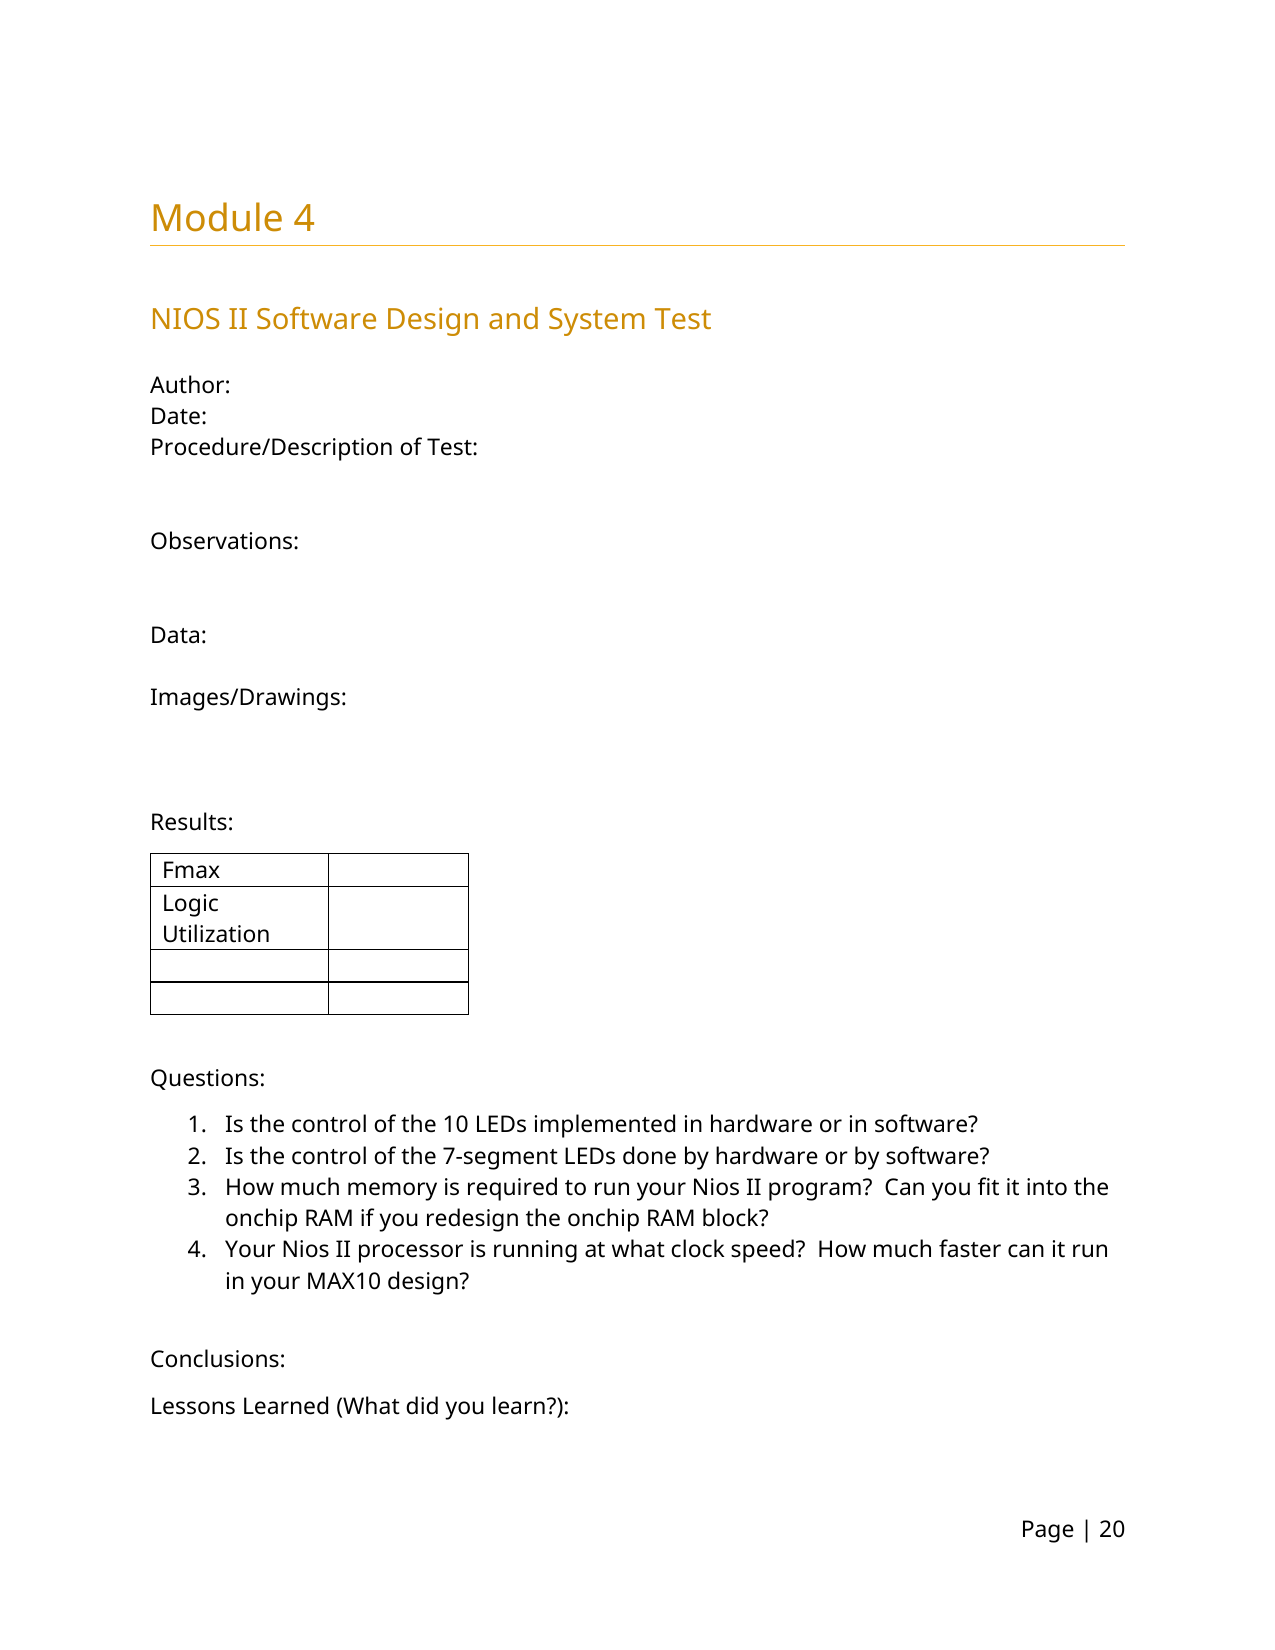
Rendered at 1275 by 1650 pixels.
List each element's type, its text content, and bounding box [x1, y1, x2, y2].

text Results: [150, 806, 1125, 838]
text Conclusions: [150, 1343, 1125, 1374]
subtitle Module 4 [150, 192, 1125, 245]
table_header Fmax [151, 854, 328, 886]
text Author: [150, 369, 1125, 400]
text Date: [150, 400, 1125, 431]
text Observations: [150, 525, 1125, 556]
list Is the control of the 10 LEDs implemented in hardware or in software? [187, 1108, 1125, 1140]
table_cell [329, 983, 468, 1014]
text Questions: [150, 1062, 1125, 1093]
table_header [329, 854, 468, 886]
table_cell [151, 950, 328, 981]
text Lessons Learned (What did you learn?): [150, 1390, 1125, 1421]
table_cell Logic Utilization [151, 887, 328, 949]
list Is the control of the 7-segment LEDs done by hardware or by software? [187, 1140, 1125, 1171]
list How much memory is required to run your Nios II program? Can you fit it into the onchip RAM if you redesign the onchip RAM block? [187, 1171, 1125, 1233]
text Data: [150, 619, 1125, 650]
text Images/Drawings: [150, 681, 1125, 713]
list Your Nios II processor is running at what clock speed? How much faster can it run in your MAX10 design? [187, 1233, 1125, 1296]
subtitle NIOS II Software Design and System Test [150, 298, 1125, 338]
table_cell [329, 950, 468, 981]
text Procedure/Description of Test: [150, 431, 1125, 463]
table_cell [329, 887, 468, 949]
table_cell [151, 983, 328, 1014]
